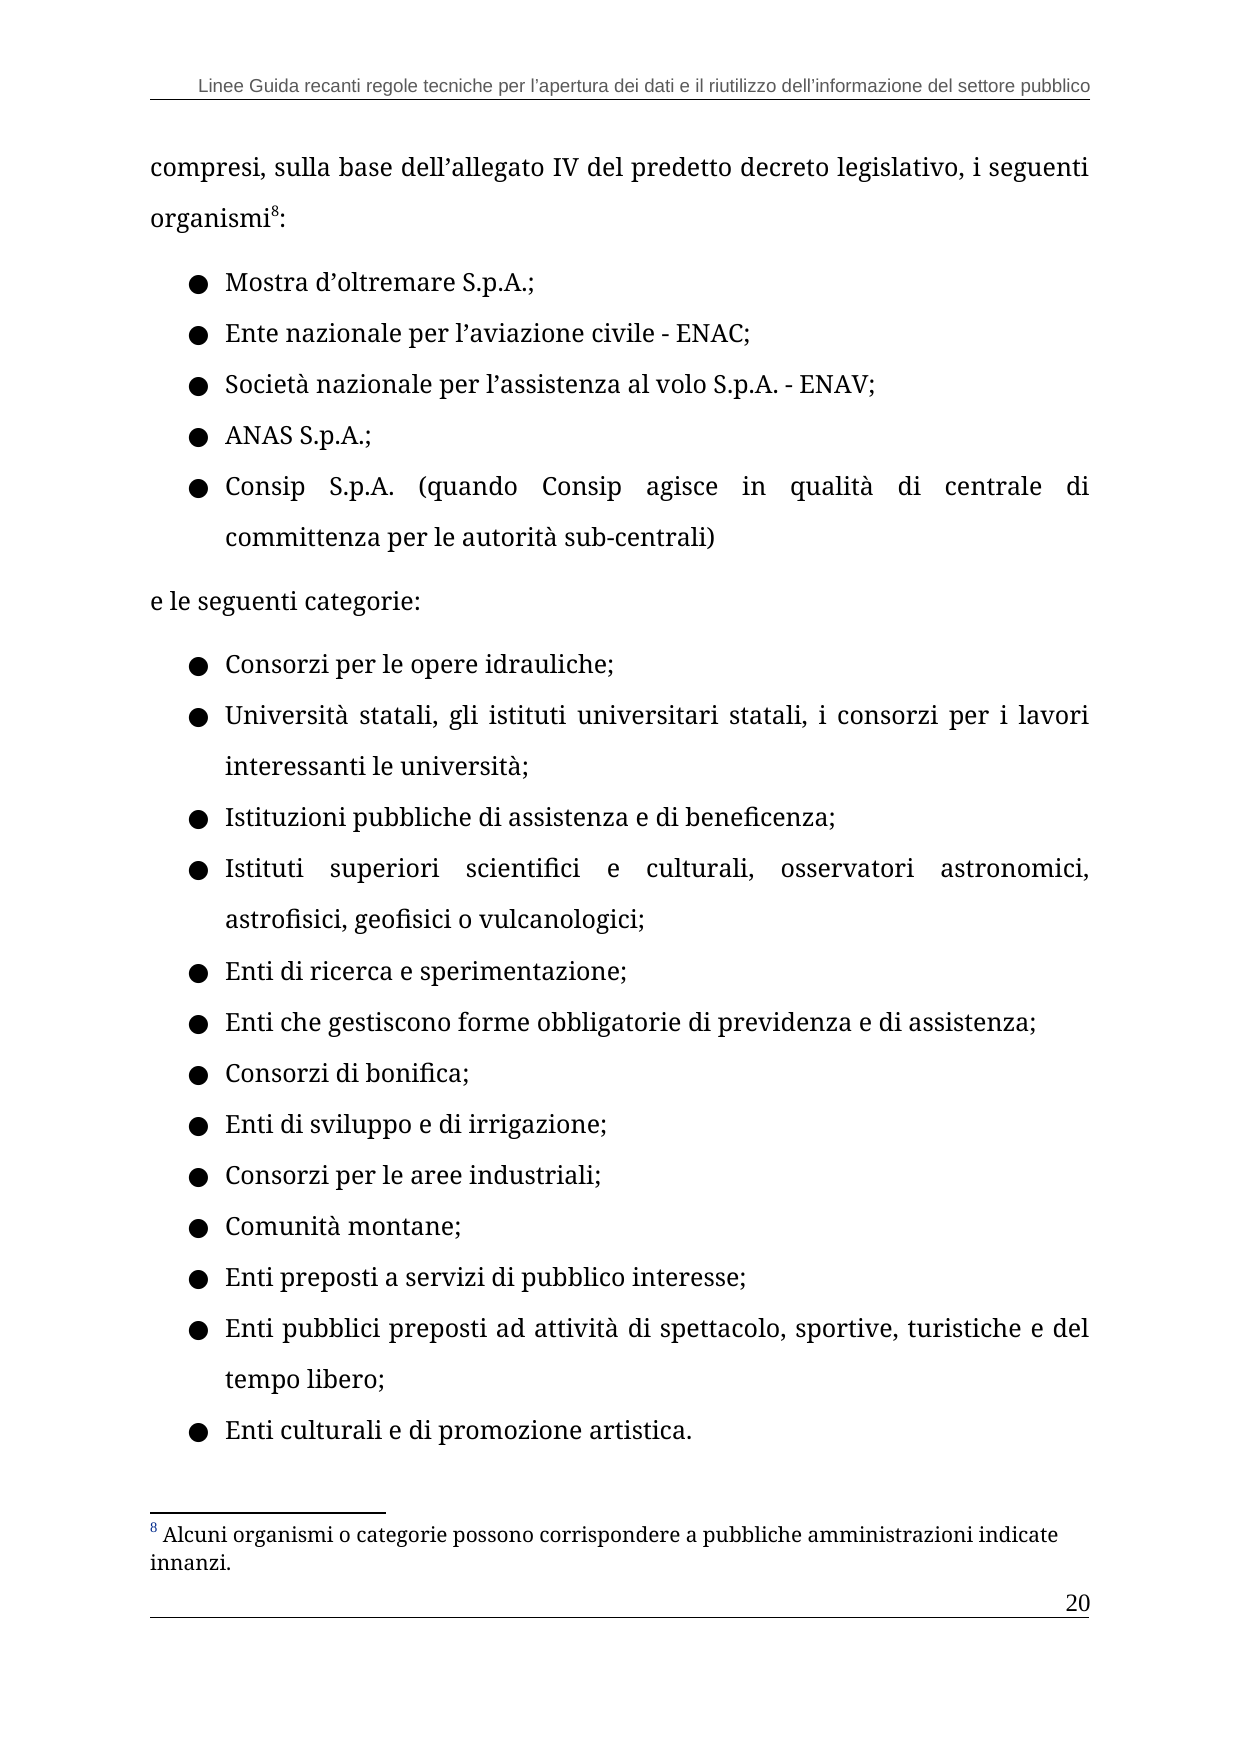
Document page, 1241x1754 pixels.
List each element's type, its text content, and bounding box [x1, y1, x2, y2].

list Enti di sviluppo e di irrigazione; [187, 1106, 1090, 1140]
list Enti di ricerca e sperimentazione; [187, 953, 1090, 987]
list Società nazionale per l’assistenza al volo S.p.A. - ENAV; [187, 367, 1090, 401]
list Enti pubblici preposti ad attività di spettacolo, sportive, turistiche e del tempo libero; [187, 1310, 1090, 1396]
list Comunità montane; [187, 1208, 1090, 1242]
list Consorzi per le aree industriali; [187, 1157, 1090, 1191]
list Istituti superiori scientifici e culturali, osservatori astronomici, astrofisici, geofisici o vulcanologici; [187, 851, 1090, 936]
list Ente nazionale per l’aviazione civile - ENAC; [187, 316, 1090, 350]
list Enti che gestiscono forme obbligatorie di previdenza e di assistenza; [187, 1004, 1090, 1038]
list Consorzi di bonifica; [187, 1055, 1090, 1089]
list Mostra d’oltremare S.p.A.; [187, 264, 1090, 299]
list ANAS S.p.A.; [187, 418, 1090, 452]
list Enti preposti a servizi di pubblico interesse; [187, 1259, 1090, 1293]
list Consorzi per le opere idrauliche; [187, 647, 1090, 681]
list Università statali, gli istituti universitari statali, i consorzi per i lavori interessanti le università; [187, 698, 1090, 783]
list Istituzioni pubbliche di assistenza e di beneficenza; [187, 800, 1090, 834]
text e le seguenti categorie: [150, 583, 1090, 617]
list Consip S.p.A. (quando Consip agisce in qualità di centrale di committenza per le autorità sub-centrali) [187, 469, 1090, 554]
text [150, 150, 1090, 235]
list Enti culturali e di promozione artistica. [187, 1412, 1090, 1447]
